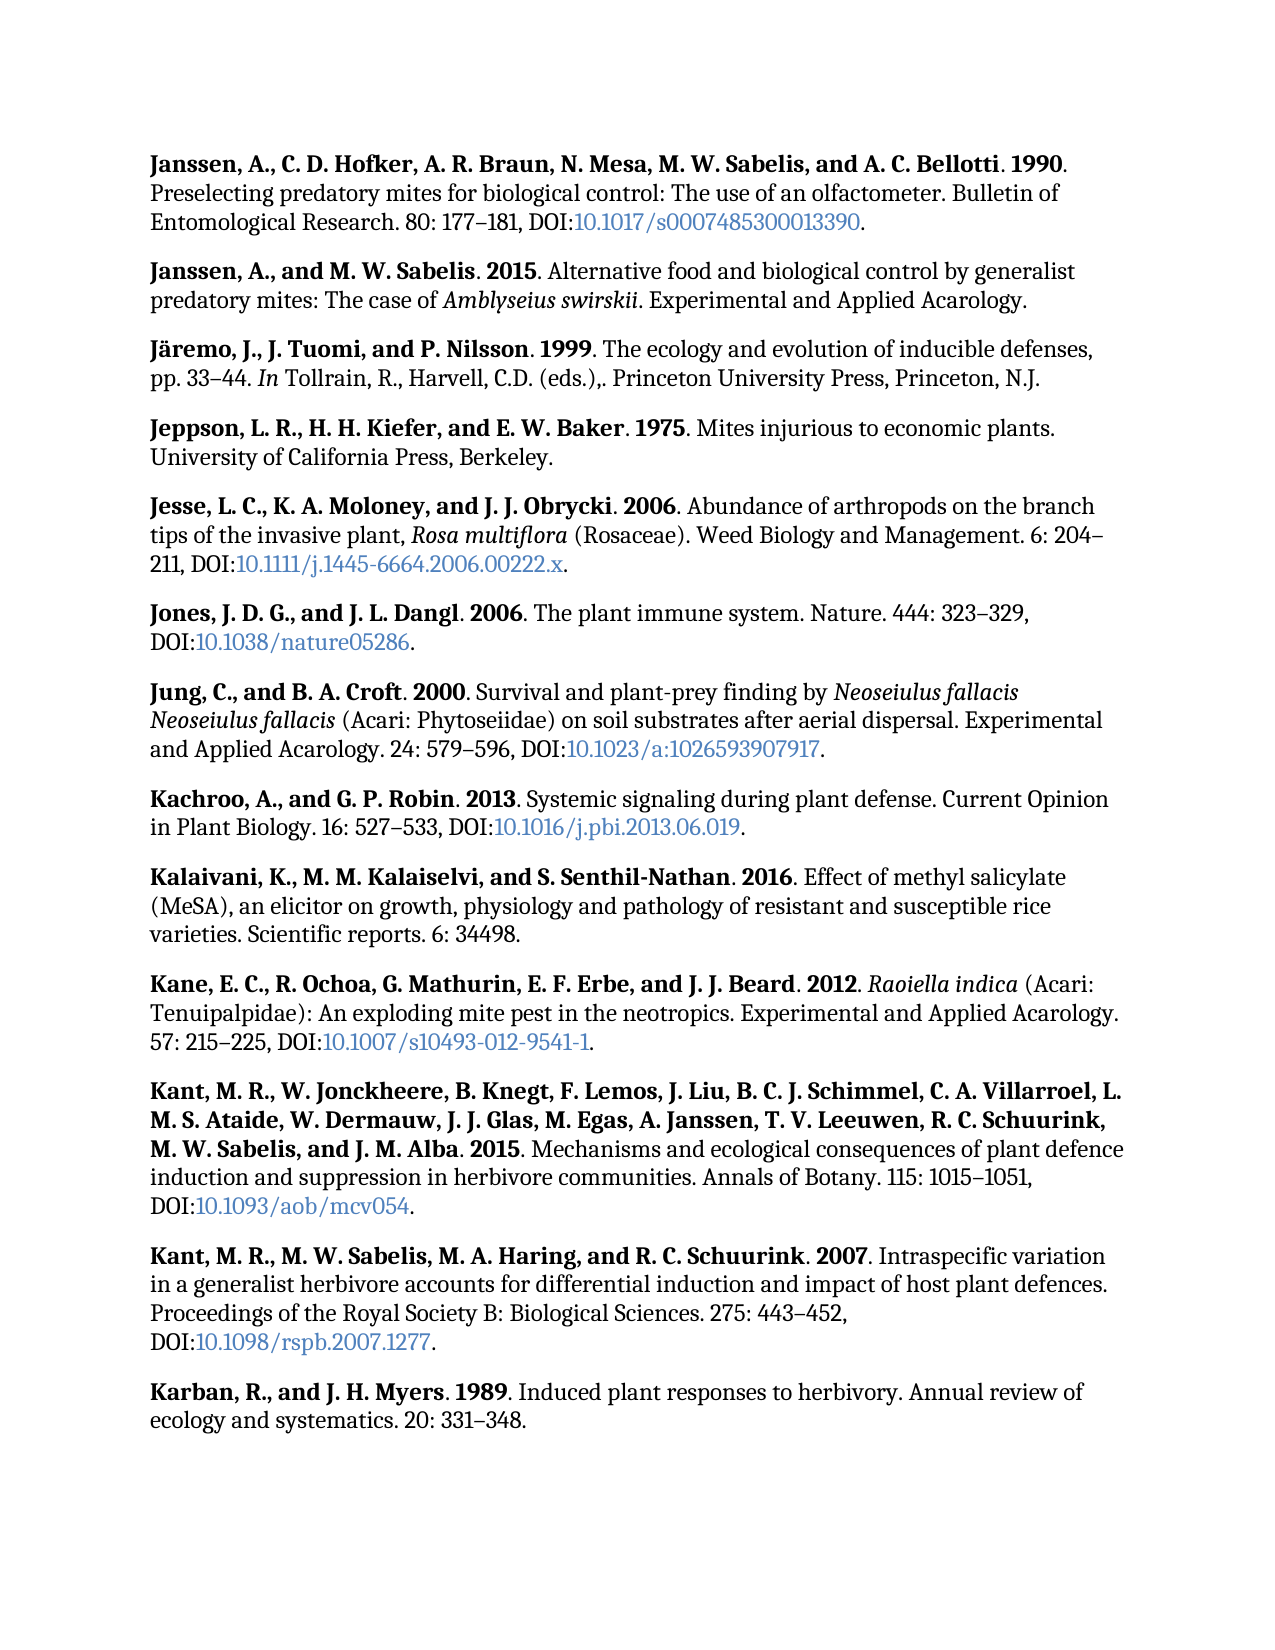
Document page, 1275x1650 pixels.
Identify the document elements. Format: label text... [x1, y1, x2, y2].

text Kant, M. R., W. Jonckheere, B. Knegt, F. Lemos, J. Liu, B. C. J. Schimmel, C. A. Villarroel, L. M. S. Ataide, W. Dermauw, J. J. Glas, M. Egas, A. Janssen, T. V. Leeuwen, R. C. Schuurink, M. W. Sabelis, and J. M. Alba. 2015. Mechanisms and ecological consequences of plant defence induction and suppression in herbivore communities. Annals of Botany. 115: 1015–1051, DOI:10.1093/aob/mcv054. [150, 1077, 1125, 1221]
text Kachroo, A., and G. P. Robin. 2013. Systemic signaling during plant defense. Current Opinion in Plant Biology. 16: 527–533, DOI:10.1016/j.pbi.2013.06.019. [150, 784, 1125, 842]
text Jones, J. D. G., and J. L. Dangl. 2006. The plant immune system. Nature. 444: 323–329, DOI:10.1038/nature05286. [150, 599, 1125, 657]
text Kane, E. C., R. Ochoa, G. Mathurin, E. F. Erbe, and J. J. Beard. 2012. Raoiella indica (Acari: Tenuipalpidae): An exploding mite pest in the neotropics. Experimental and Applied Acarology. 57: 215–225, DOI:10.1007/s10493-012-9541-1. [150, 970, 1125, 1056]
text Kant, M. R., M. W. Sabelis, M. A. Haring, and R. C. Schuurink. 2007. Intraspecific variation in a generalist herbivore accounts for differential induction and impact of host plant defences. Proceedings of the Royal Society B: Biological Sciences. 275: 443–452, DOI:10.1098/rspb.2007.1277. [150, 1242, 1125, 1357]
text Jesse, L. C., K. A. Moloney, and J. J. Obrycki. 2006. Abundance of arthropods on the branch tips of the invasive plant, Rosa multiflora (Rosaceae). Weed Biology and Management. 6: 204–211, DOI:10.1111/j.1445-6664.2006.00222.x. [150, 492, 1125, 578]
text Karban, R., and J. H. Myers. 1989. Induced plant responses to herbivory. Annual review of ecology and systematics. 20: 331–348. [150, 1377, 1125, 1435]
text Jeppson, L. R., H. H. Kiefer, and E. W. Baker. 1975. Mites injurious to economic plants. University of California Press, Berkeley. [150, 414, 1125, 471]
text Janssen, A., and M. W. Sabelis. 2015. Alternative food and biological control by generalist predatory mites: The case of Amblyseius swirskii. Experimental and Applied Acarology. [150, 257, 1125, 314]
text Järemo, J., J. Tuomi, and P. Nilsson. 1999. The ecology and evolution of inducible defenses, pp. 33–44. In Tollrain, R., Harvell, C.D. (eds.),. Princeton University Press, Princeton, N.J. [150, 335, 1125, 393]
text Janssen, A., C. D. Hofker, A. R. Braun, N. Mesa, M. W. Sabelis, and A. C. Bellotti. 1990. Preselecting predatory mites for biological control: The use of an olfactometer. Bulletin of Entomological Research. 80: 177–181, DOI:10.1017/s0007485300013390. [150, 150, 1125, 236]
text Jung, C., and B. A. Croft. 2000. Survival and plant-prey finding by Neoseiulus fallacis Neoseiulus fallacis (Acari: Phytoseiidae) on soil substrates after aerial dispersal. Experimental and Applied Acarology. 24: 579–596, DOI:10.1023/a:1026593907917. [150, 677, 1125, 764]
text Kalaivani, K., M. M. Kalaiselvi, and S. Senthil-Nathan. 2016. Effect of methyl salicylate (MeSA), an elicitor on growth, physiology and pathology of resistant and susceptible rice varieties. Scientific reports. 6: 34498. [150, 863, 1125, 949]
